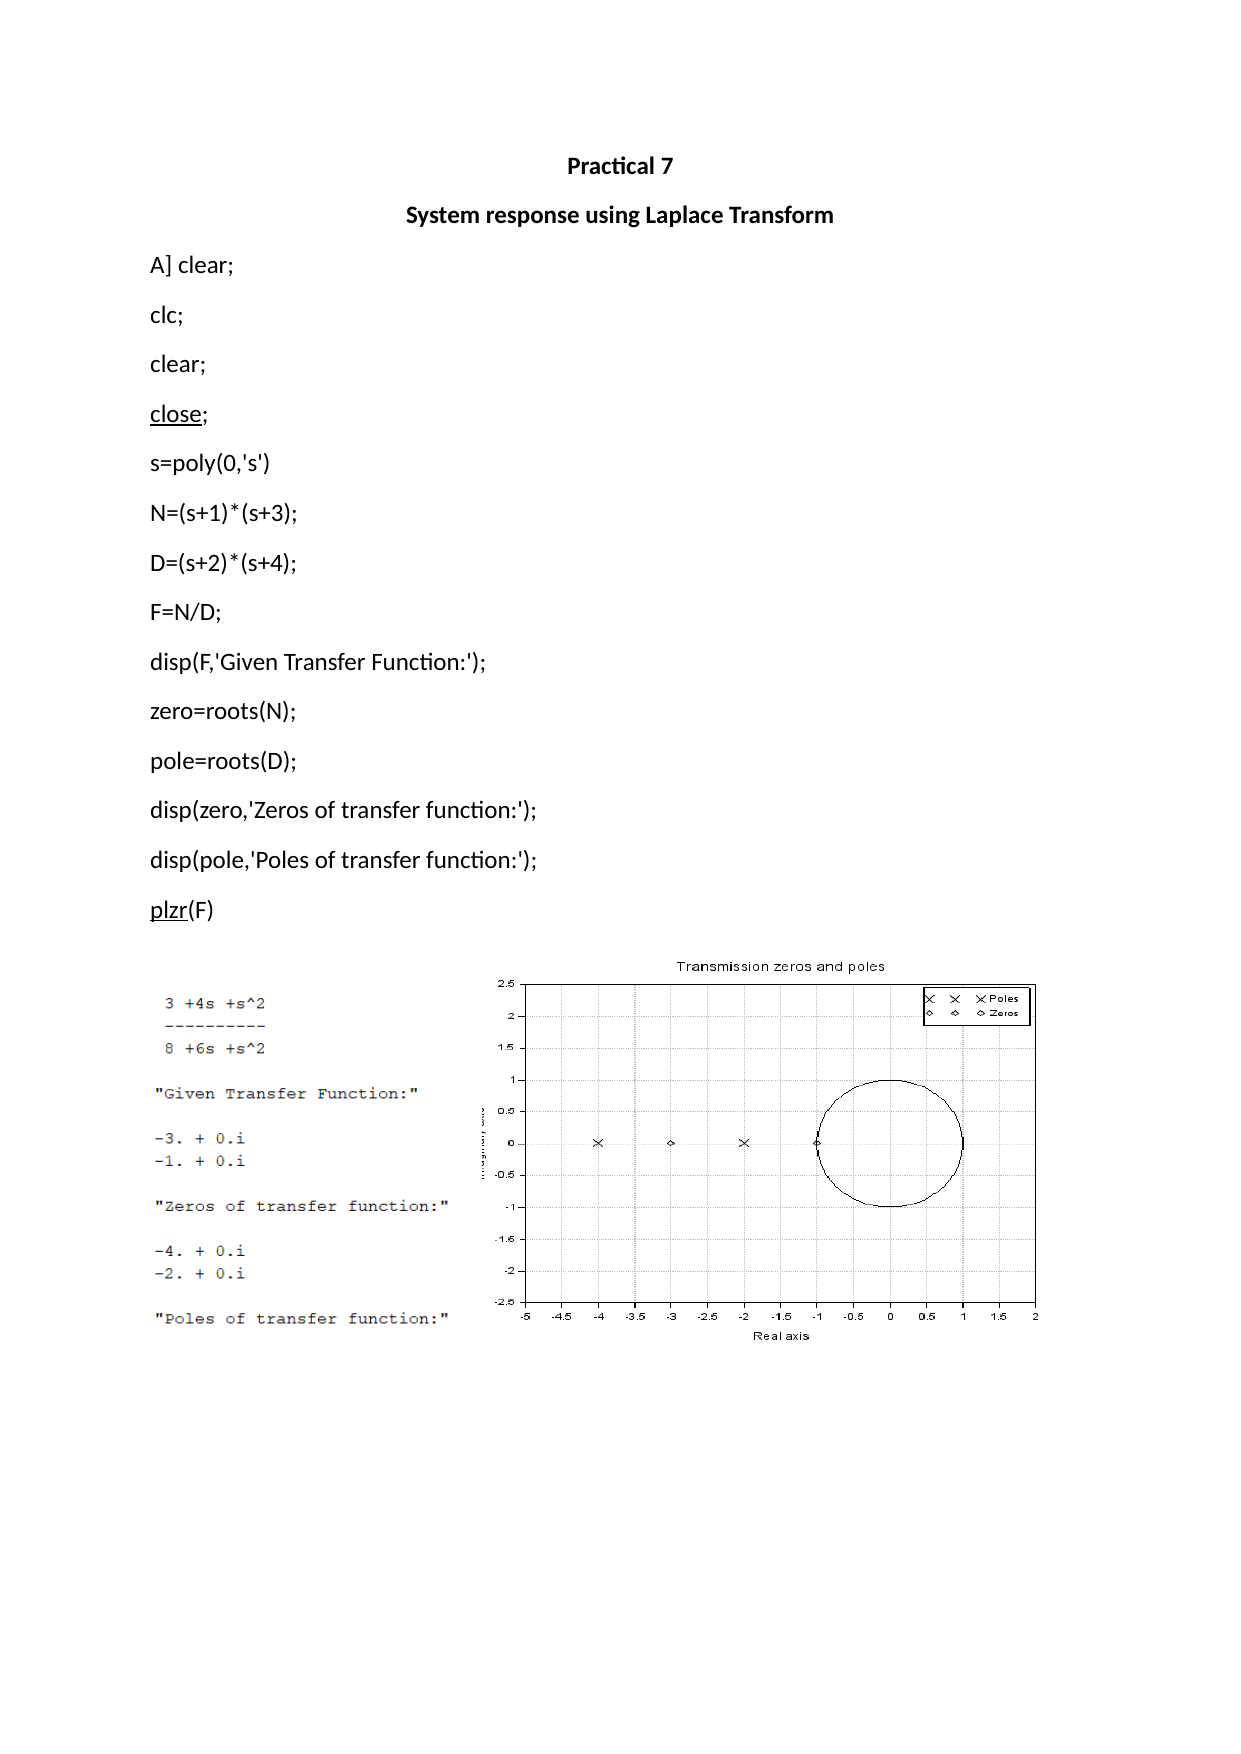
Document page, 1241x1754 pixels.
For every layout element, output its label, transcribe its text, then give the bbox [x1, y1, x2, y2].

text s=poly(0,'s') [150, 447, 1090, 478]
text disp(zero,'Zeros of transfer function:'); [150, 794, 1090, 825]
text A] clear; [150, 249, 1090, 280]
text disp(F,'Given Transfer Function:'); [150, 646, 1090, 676]
text D=(s+2)*(s+4); [150, 547, 1090, 577]
text System response using Laplace Transform [150, 199, 1090, 230]
text close; [150, 398, 1090, 428]
text clc; [150, 299, 1090, 329]
text Practical 7 [150, 150, 1090, 181]
text N=(s+1)*(s+3); [150, 497, 1090, 528]
text plzr(F) [150, 894, 1090, 924]
text F=N/D; [150, 596, 1090, 627]
text clear; [150, 348, 1090, 379]
picture [150, 943, 1079, 1347]
text disp(pole,'Poles of transfer function:'); [150, 844, 1090, 875]
text pole=roots(D); [150, 745, 1090, 776]
text zero=roots(N); [150, 695, 1090, 726]
